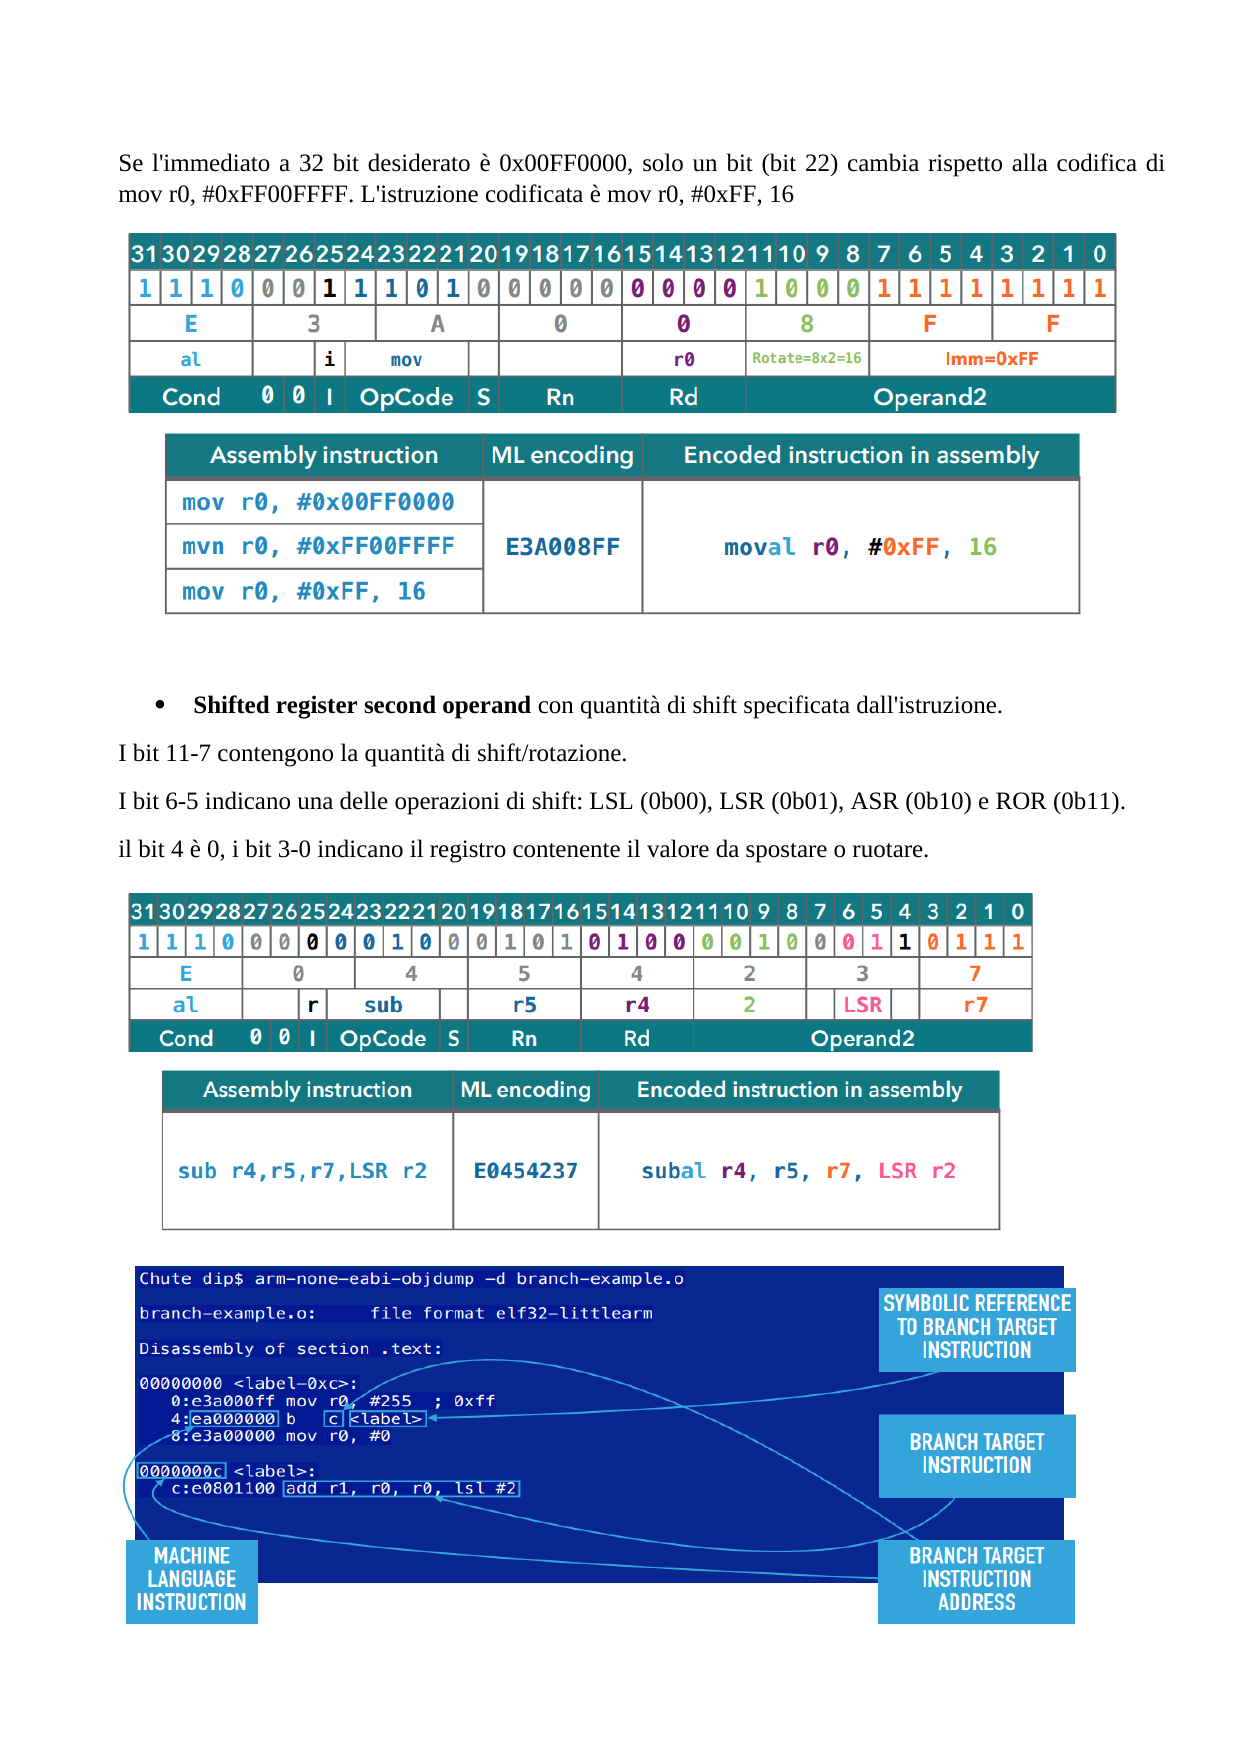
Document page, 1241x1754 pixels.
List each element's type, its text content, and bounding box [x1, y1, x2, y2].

text il bit 4 è 0, i bit 3-0 indicano il registro contenente il valore da spostare o ruotare. [118, 834, 1167, 862]
list Shifted register second operand con quantità di shift specificata dall'istruzione. [156, 691, 1167, 719]
text I bit 6-5 indicano una delle operazioni di shift: LSL (0b00), LSR (0b01), ASR (0b10) e ROR (0b11). [118, 786, 1167, 815]
text I bit 11-7 contengono la quantità di shift/rotazione. [118, 738, 1167, 767]
picture [118, 1252, 1086, 1626]
text Se l'immediato a 32 bit desiderato è 0x00FF0000, solo un bit (bit 22) cambia rispetto alla codifica di mov r0, #0xFF00FFFF. L'istruzione codificata è mov r0, #0xFF, 16 [118, 148, 1167, 207]
picture [118, 881, 1047, 1234]
picture [118, 226, 1123, 624]
